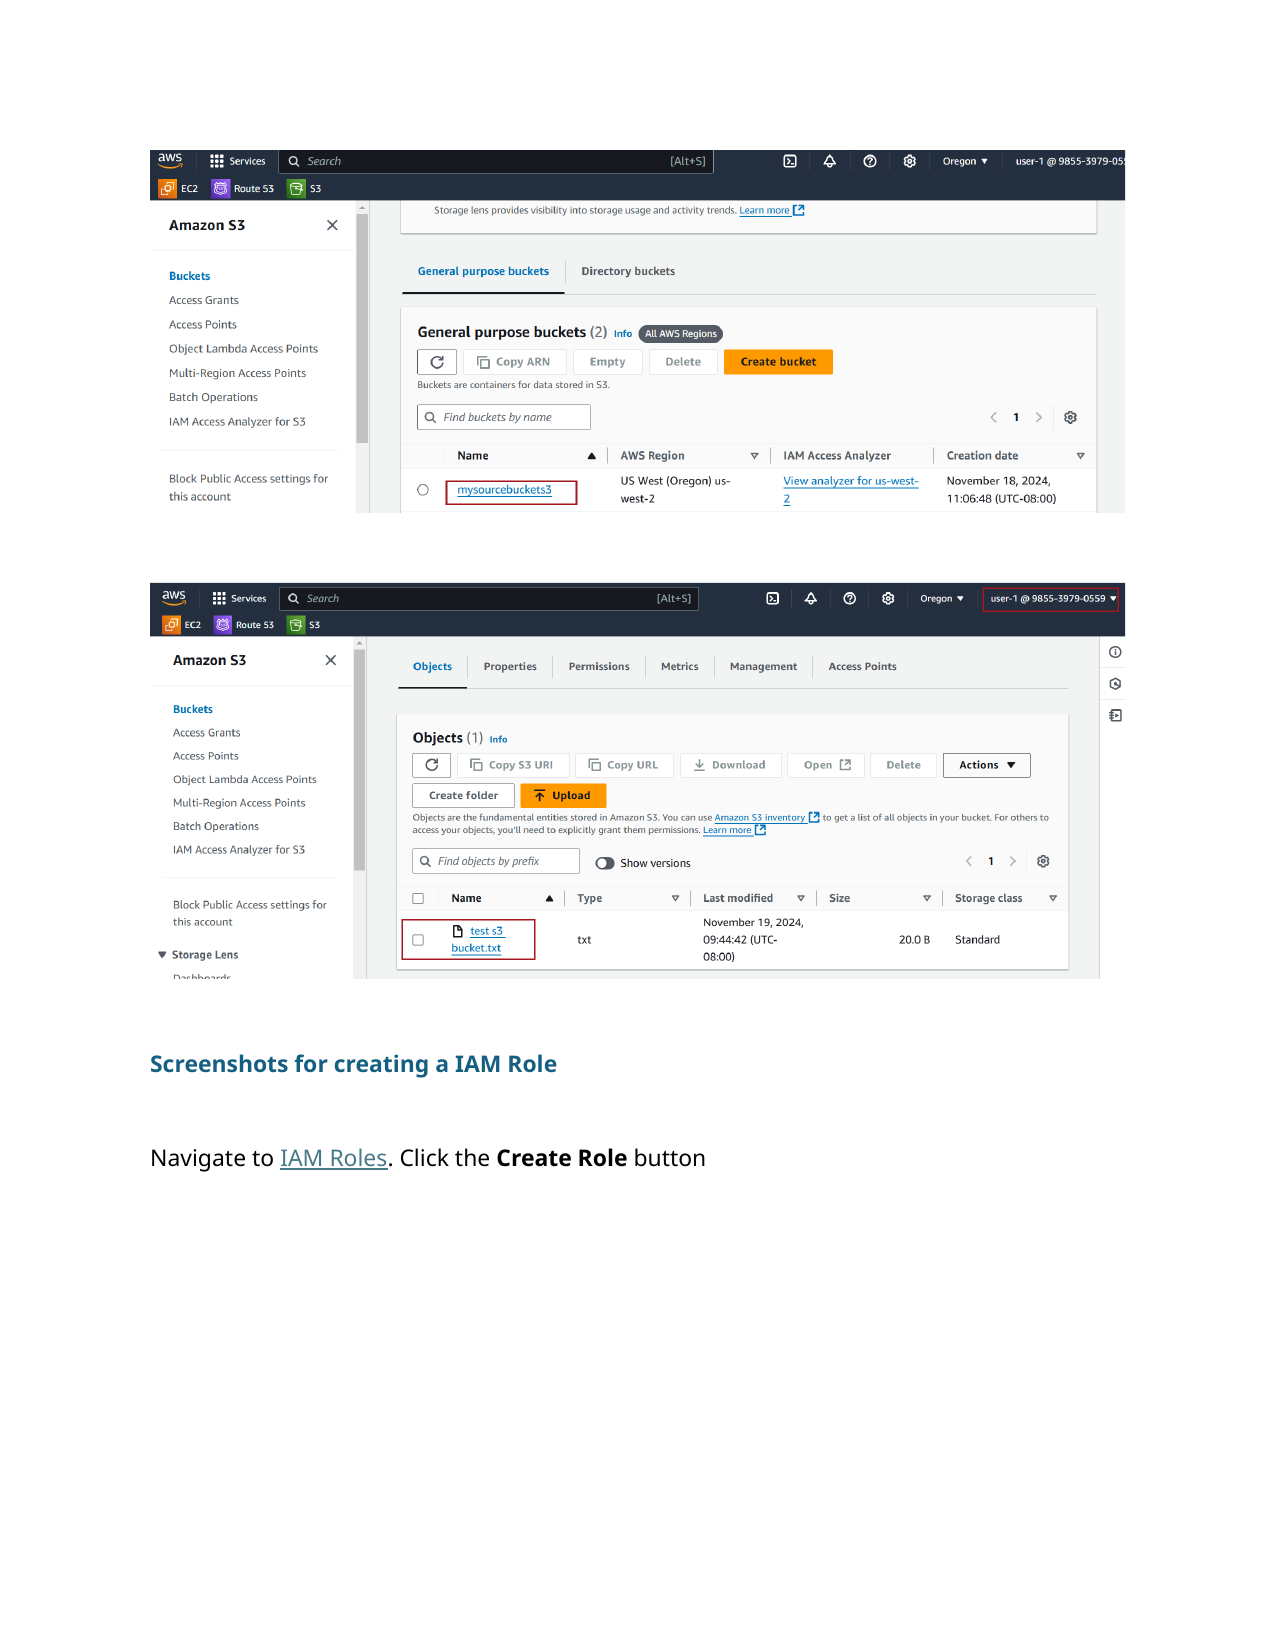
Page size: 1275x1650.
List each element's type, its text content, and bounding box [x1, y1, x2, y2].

picture [150, 150, 1125, 513]
picture [150, 581, 1125, 979]
text Navigate to IAM Roles. Click the Create Role button [150, 1142, 1125, 1173]
subtitle Screenshots for creating a IAM Role [150, 1048, 1125, 1079]
